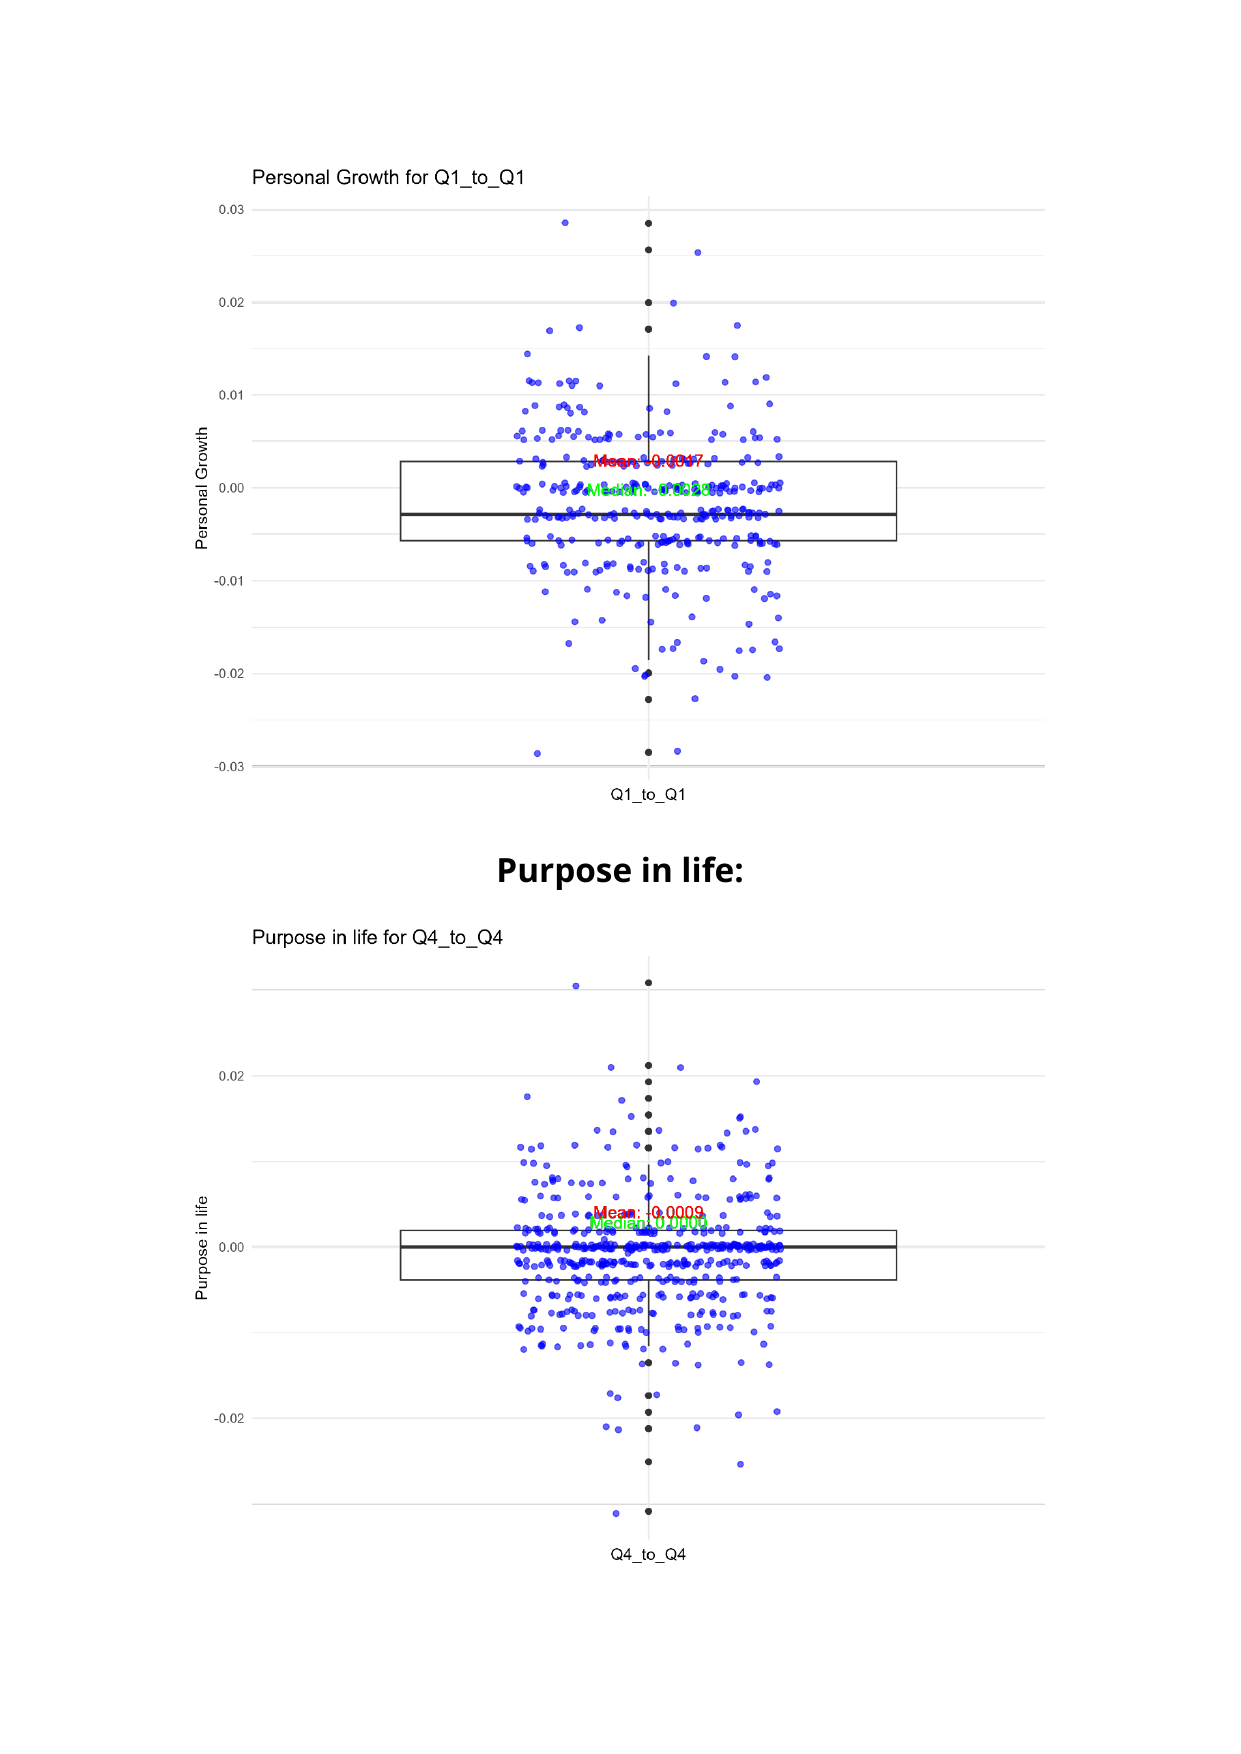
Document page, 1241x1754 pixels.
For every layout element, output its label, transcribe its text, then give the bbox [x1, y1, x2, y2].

picture [187, 162, 1053, 811]
subtitle Purpose in life: [187, 837, 1053, 902]
picture [187, 921, 1053, 1571]
